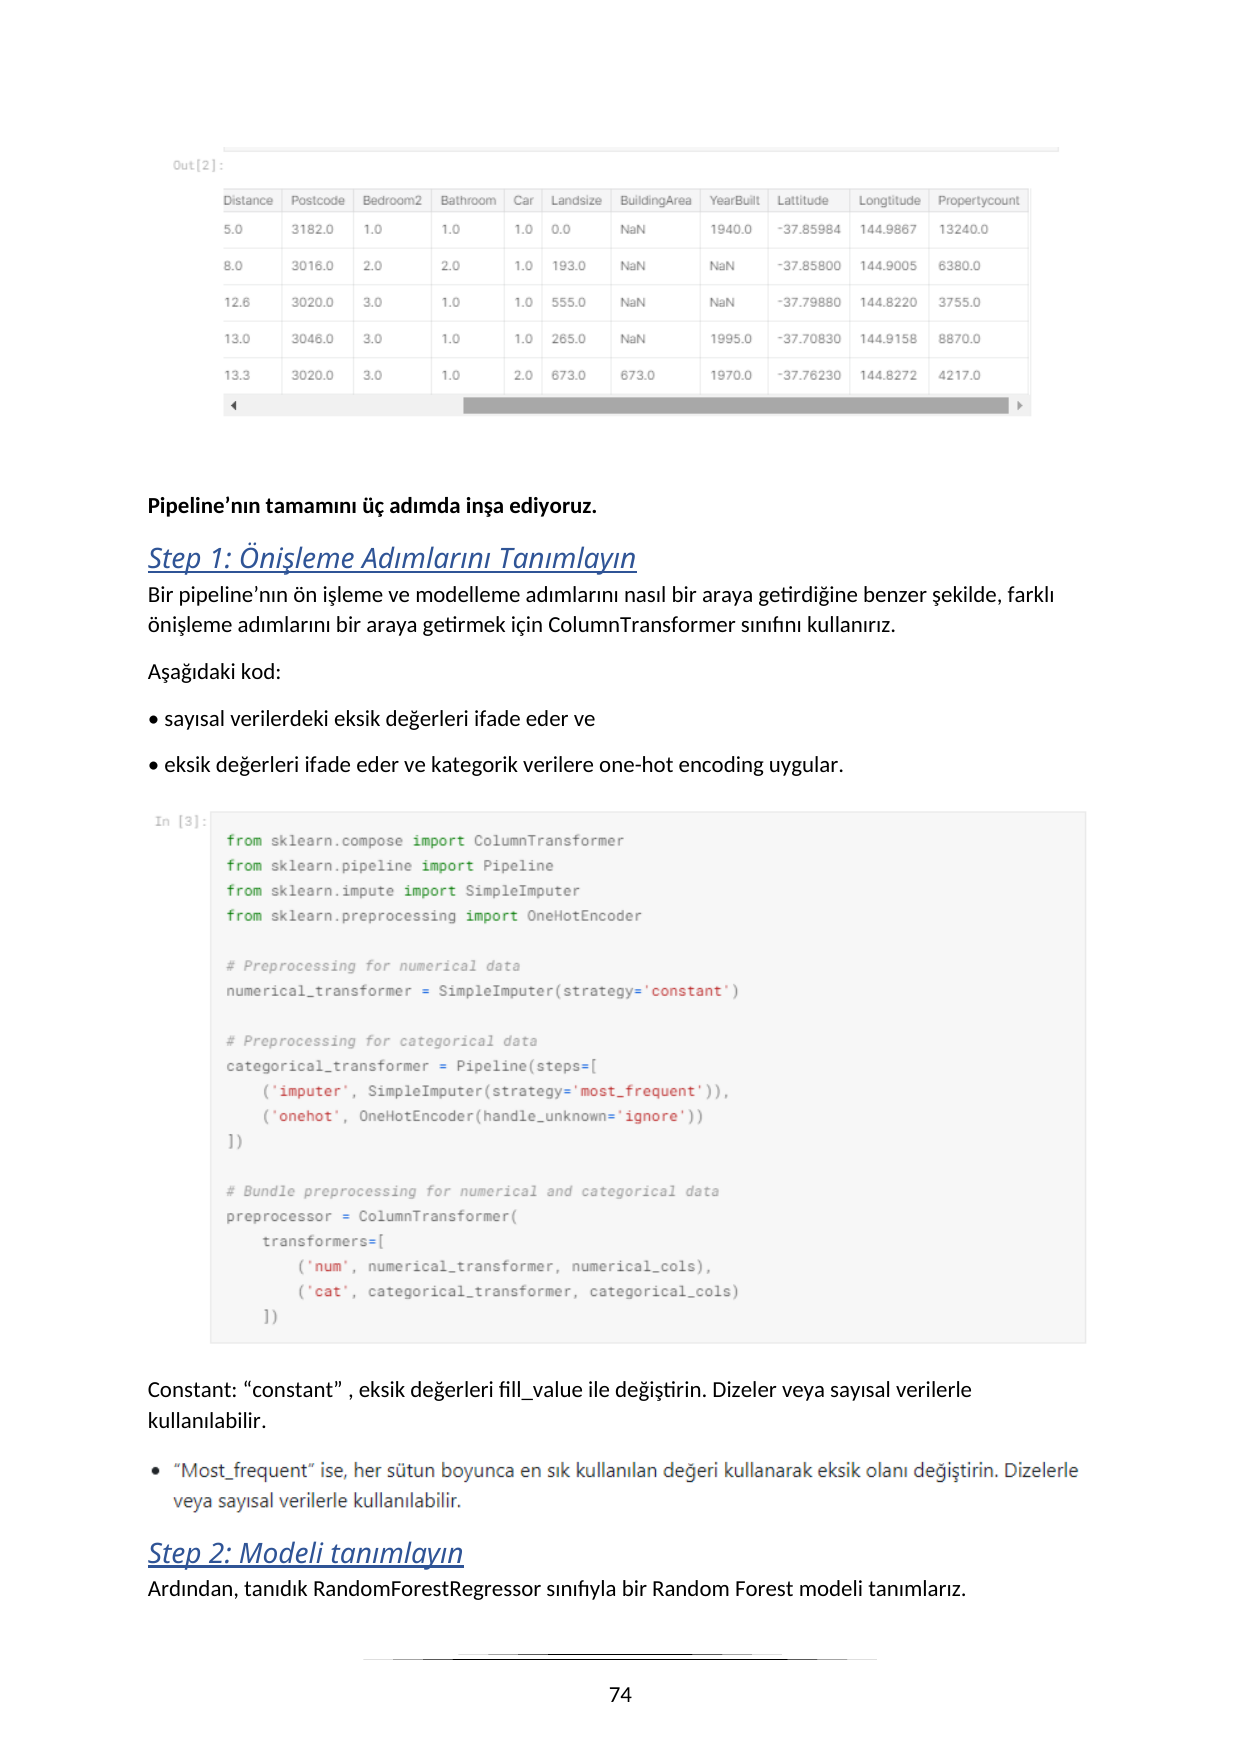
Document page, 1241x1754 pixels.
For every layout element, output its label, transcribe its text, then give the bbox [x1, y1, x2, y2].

subtitle Step 2: Modeli tanımlayın [148, 1533, 1093, 1571]
text Constant: “constant” , eksik değerleri fill_value ile değiştirin. Dizeler veya sayısal verilerle kullanılabilir. [148, 1376, 1093, 1434]
text • eksik değerleri ifade eder ve kategorik verilere one-hot encoding uygular. [148, 751, 1093, 778]
text Bir pipeline’nın ön işleme ve modelleme adımlarını nasıl bir araya getirdiğine benzer şekilde, farklı önişleme adımlarını bir araya getirmek için ColumnTransformer sınıfını kullanırız. [148, 580, 1093, 638]
text Ardından, tanıdık RandomForestRegressor sınıfıyla bir Random Forest modeli tanımlarız. [148, 1574, 1093, 1602]
subtitle Step 1: Önişleme Adımlarını Tanımlayın [148, 538, 1093, 577]
picture [147, 797, 1093, 1357]
text Pipeline’nın tamamını üç adımda inşa ediyoruz. [148, 491, 1093, 519]
picture [147, 1452, 1093, 1515]
text • sayısal verilerdeki eksik değerleri ifade eder ve [148, 704, 1093, 732]
picture [147, 147, 1093, 473]
text Aşağıdaki kod: [148, 657, 1093, 685]
